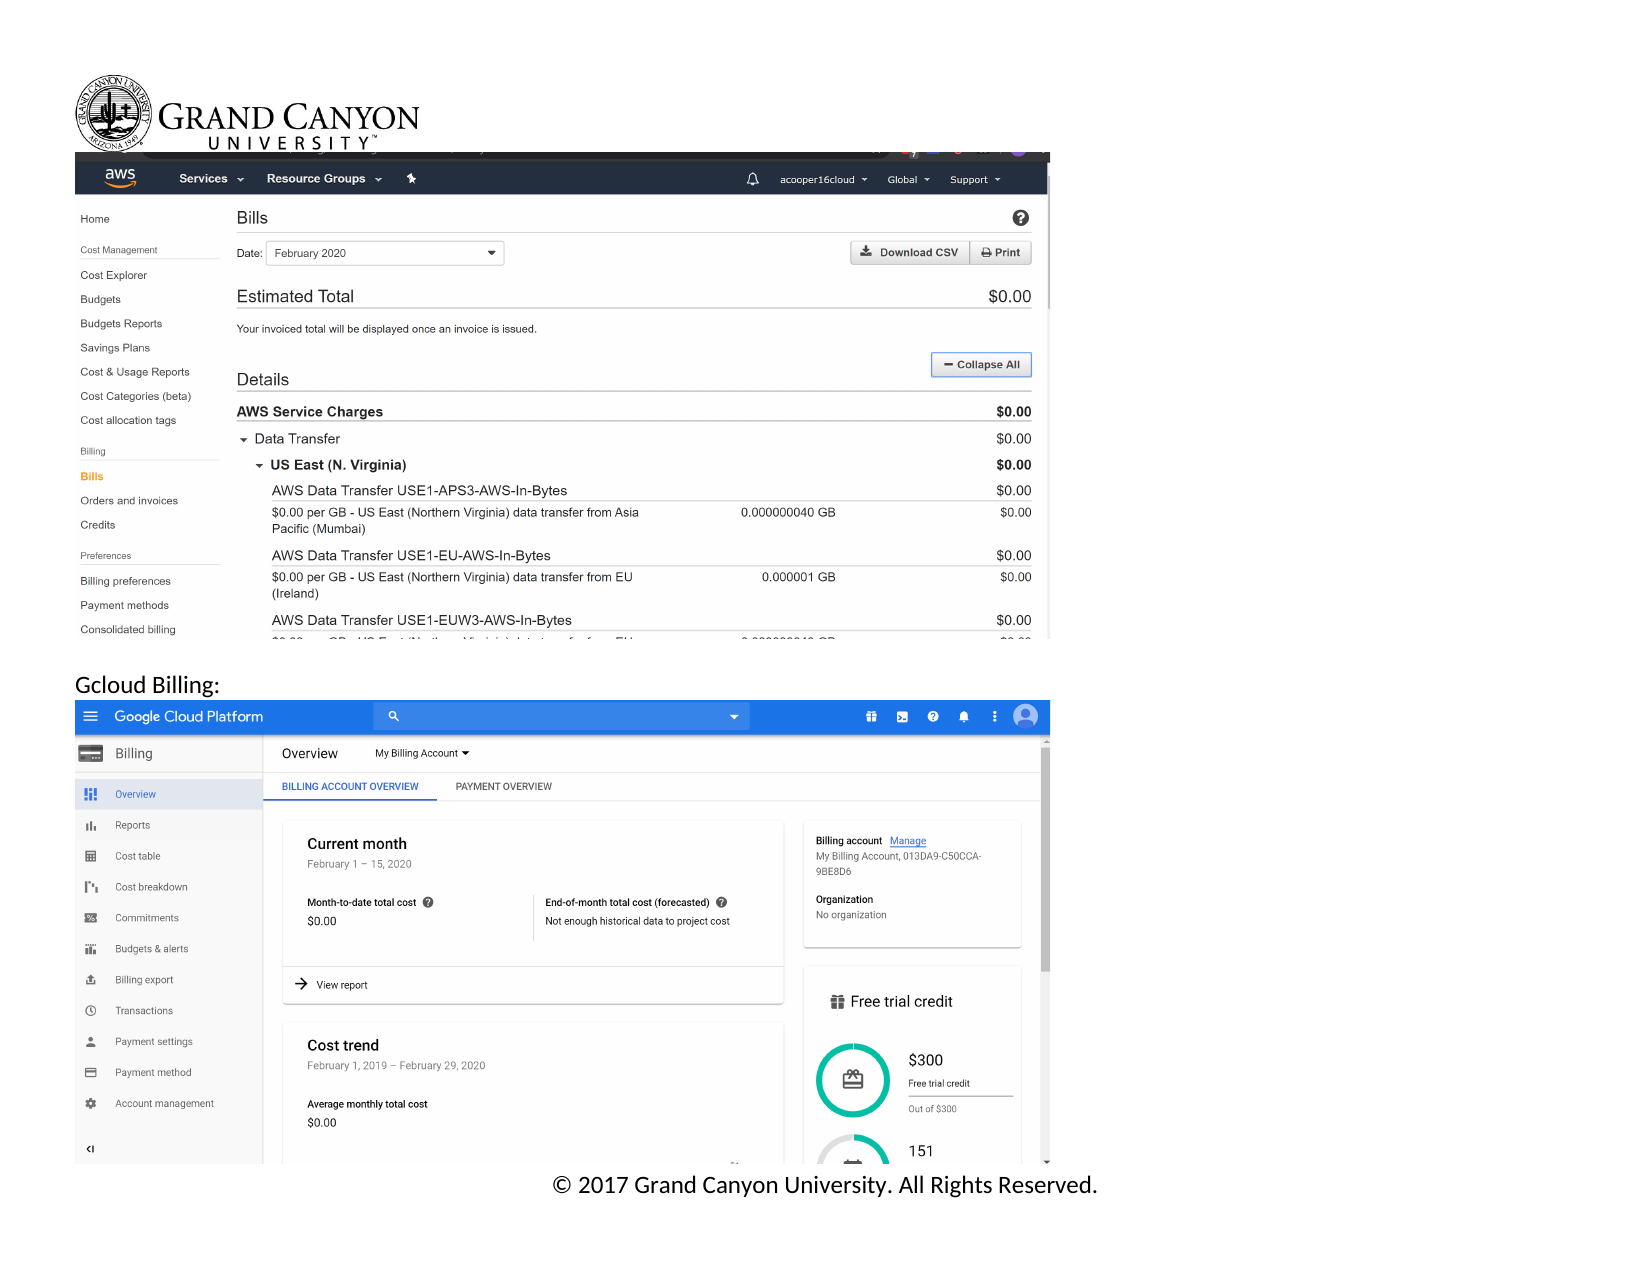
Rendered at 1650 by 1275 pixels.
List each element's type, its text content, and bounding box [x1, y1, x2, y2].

picture [75, 700, 1050, 1164]
text Gcloud Billing: [75, 669, 1575, 700]
picture [75, 75, 1050, 639]
